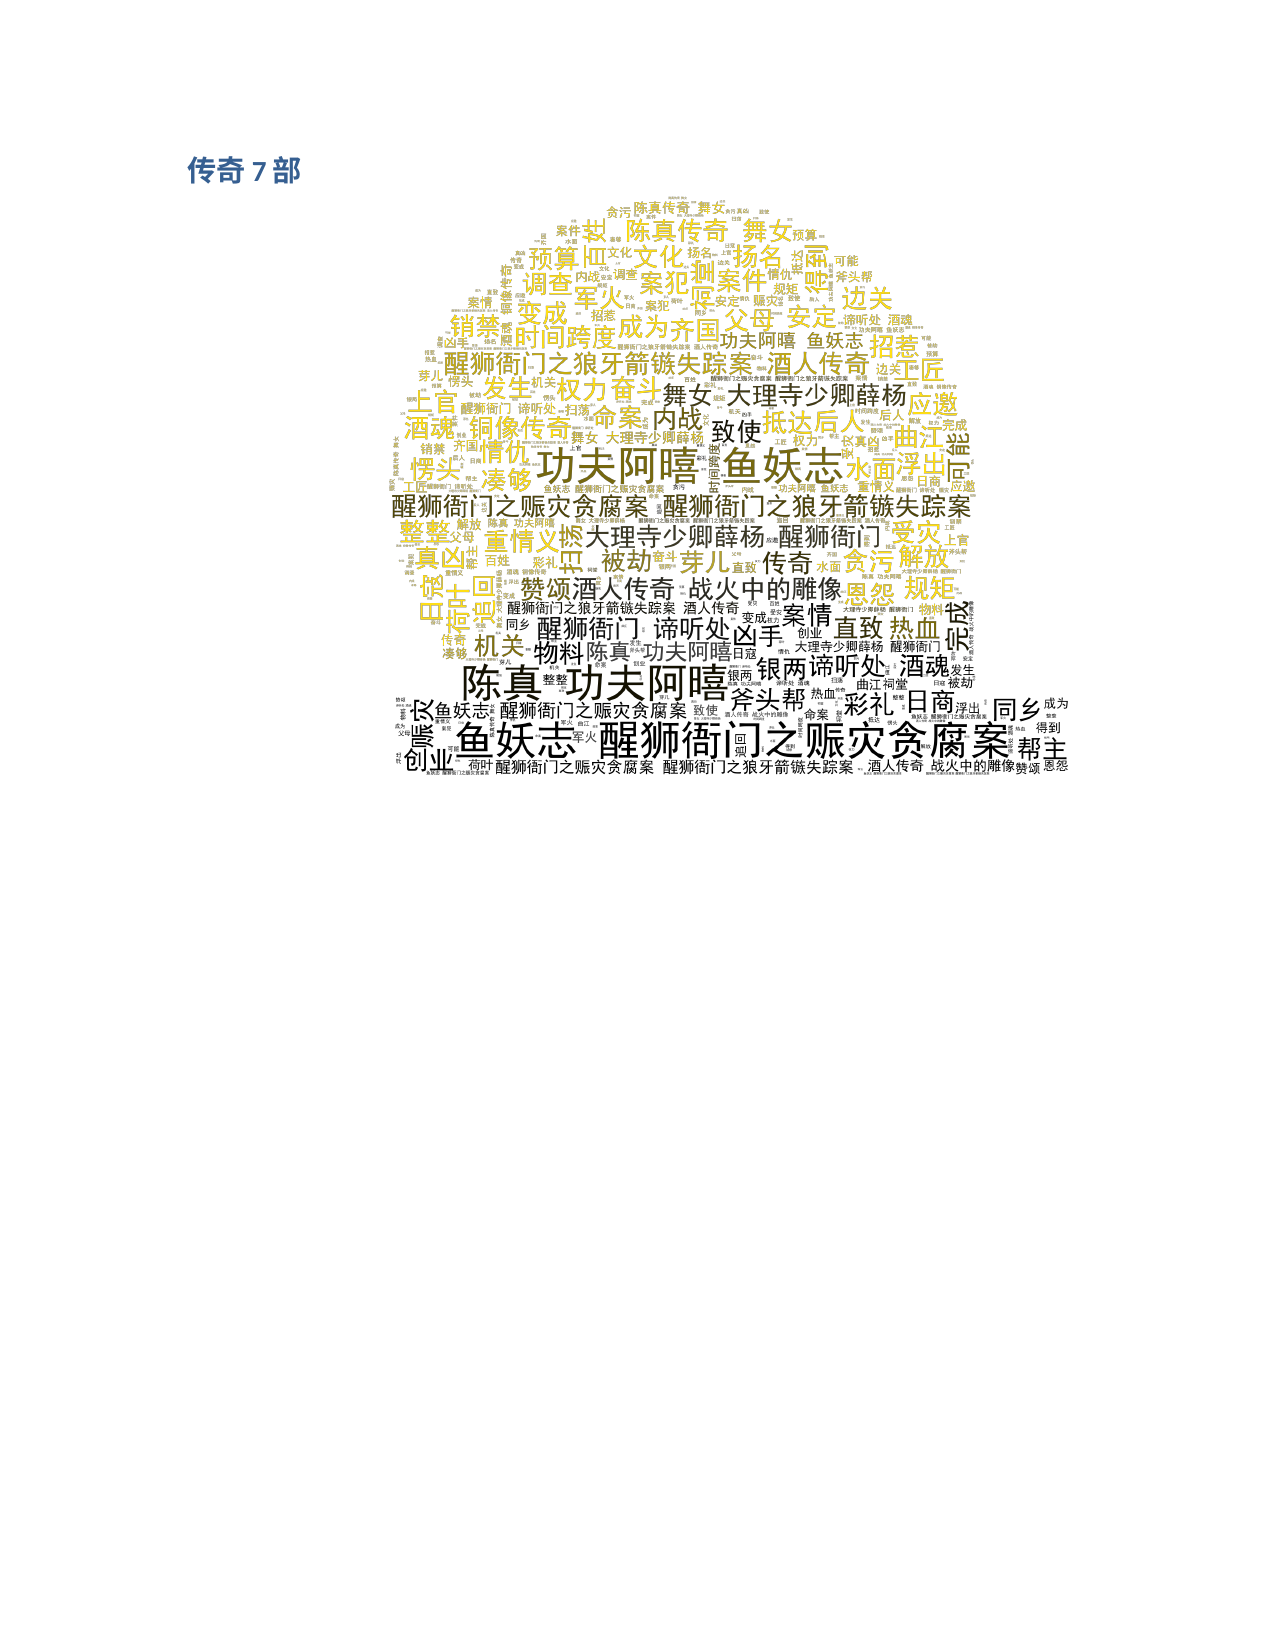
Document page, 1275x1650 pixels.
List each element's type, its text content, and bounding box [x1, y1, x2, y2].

picture [206, 195, 1107, 776]
subtitle 传奇7部 [187, 150, 1087, 190]
